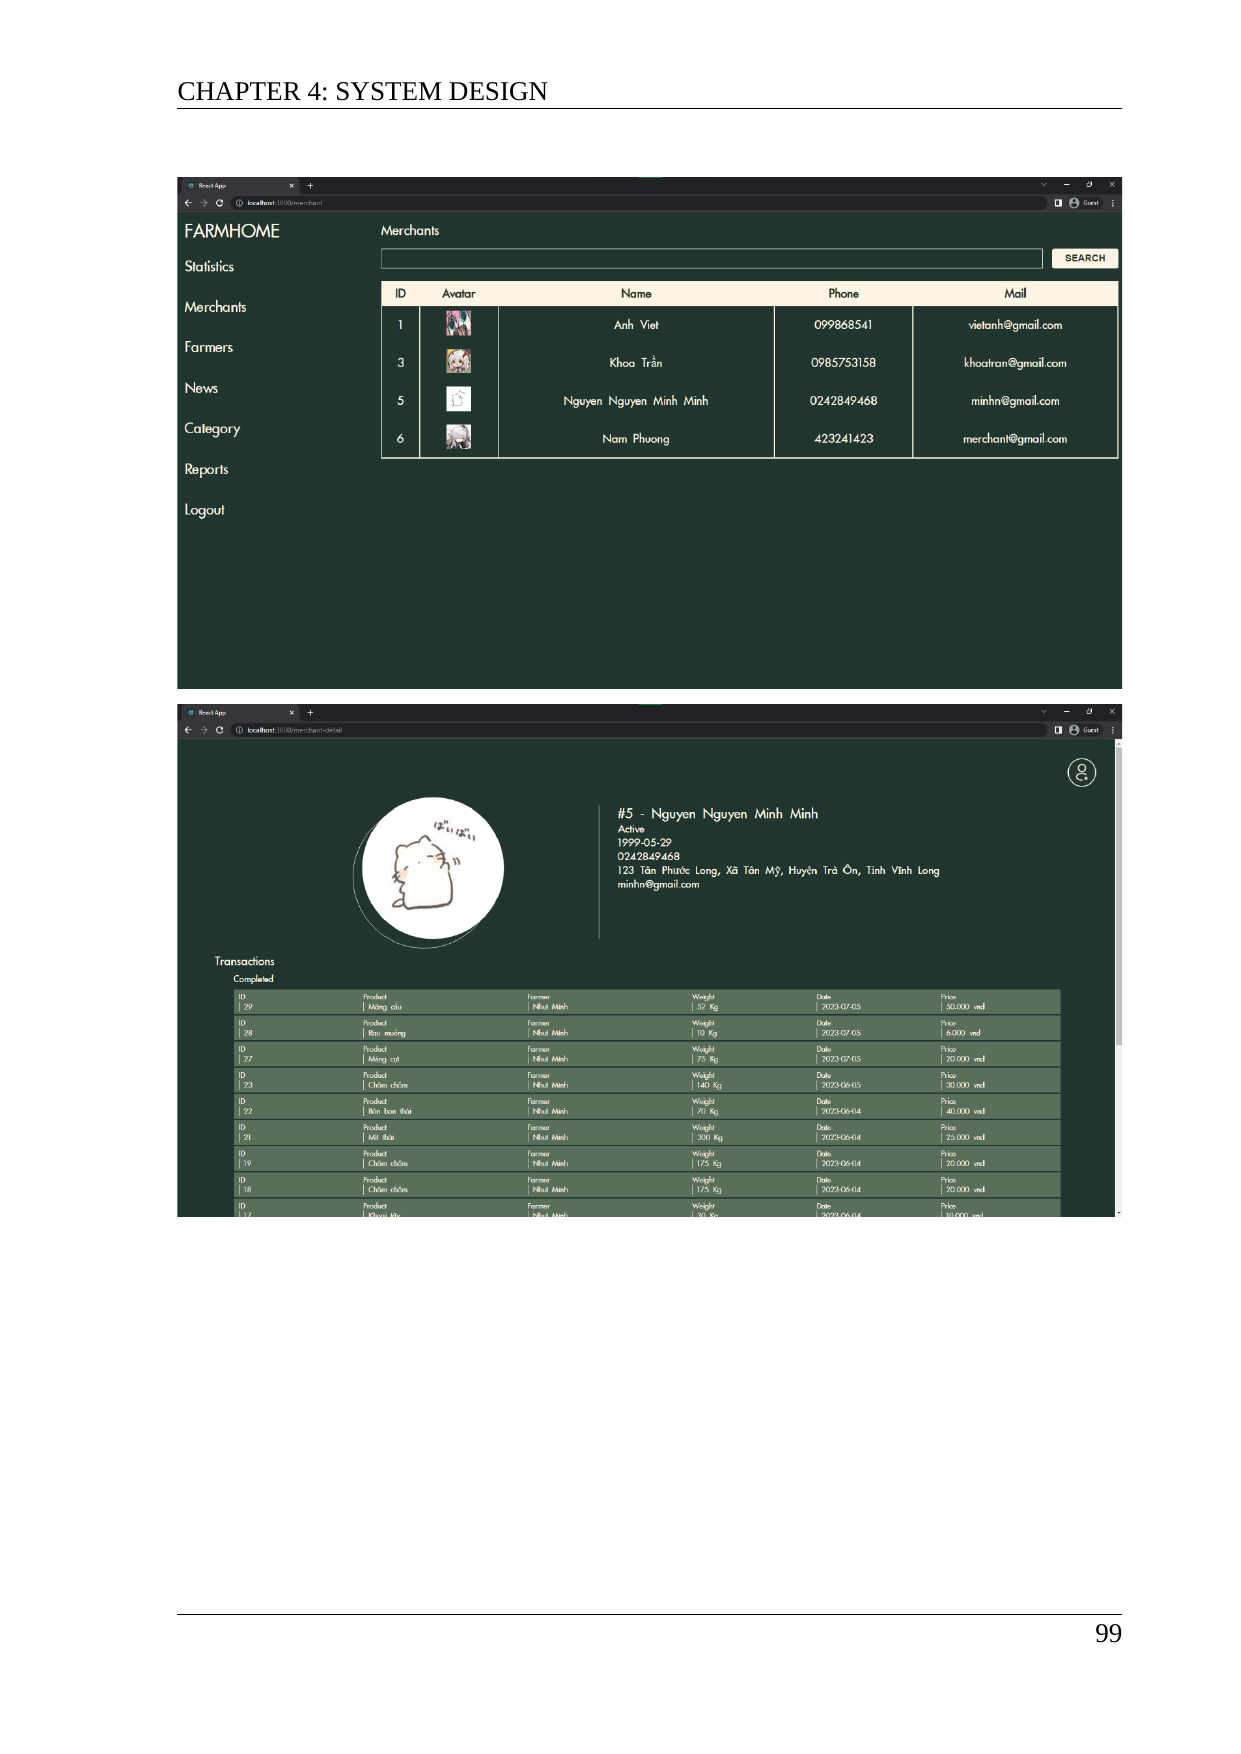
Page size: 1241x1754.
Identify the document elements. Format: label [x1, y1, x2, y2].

picture [177, 177, 1123, 689]
picture [177, 704, 1123, 1217]
